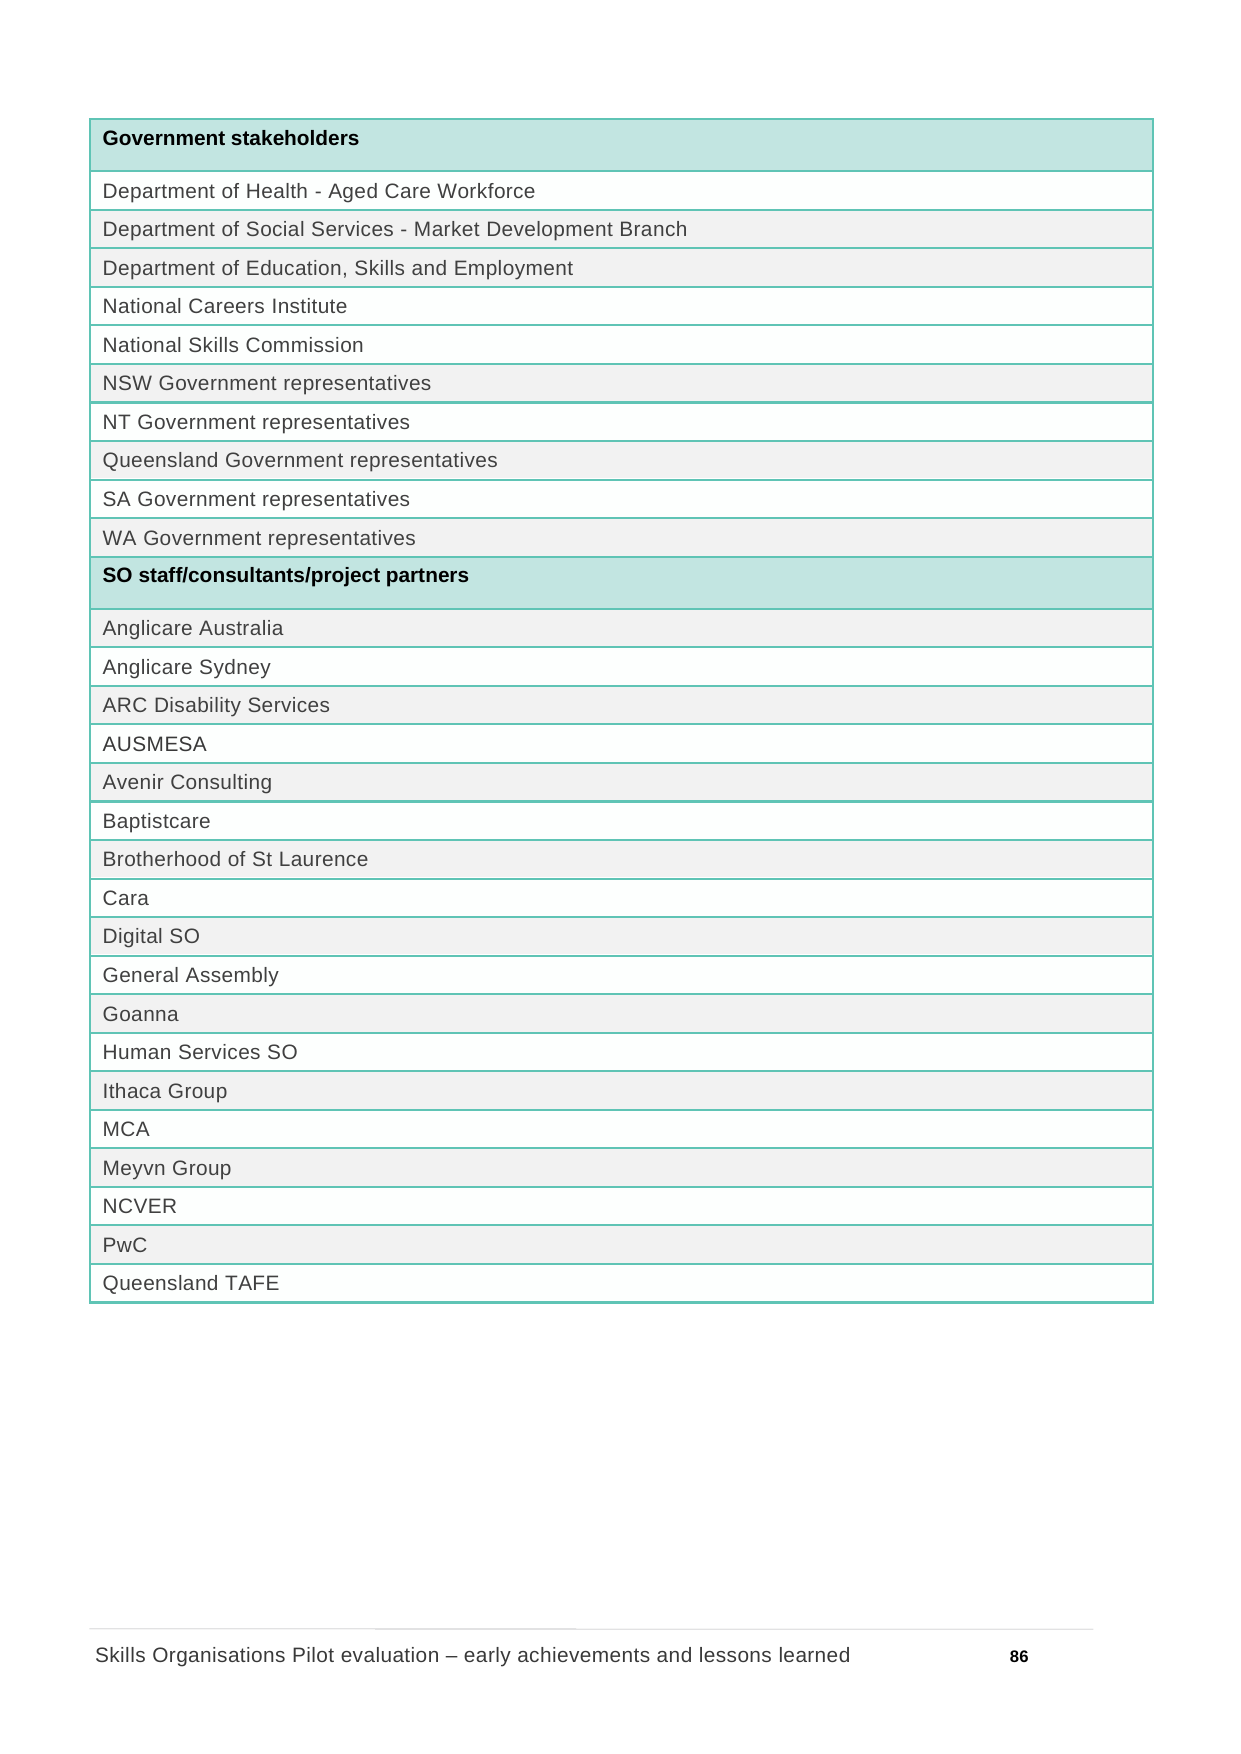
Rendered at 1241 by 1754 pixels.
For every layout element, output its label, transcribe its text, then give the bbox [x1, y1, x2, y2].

table_cell Queensland TAFE [91, 1265, 1152, 1301]
table_cell Meyvn Group [91, 1149, 1152, 1186]
table_cell SA Government representatives [91, 481, 1152, 517]
table_cell Department of Education, Skills and Employment [91, 249, 1152, 286]
table_cell Cara [91, 880, 1152, 916]
table_header Government stakeholders [91, 120, 1152, 170]
table_cell Anglicare Sydney [91, 648, 1152, 685]
table_cell National Careers Institute [91, 288, 1152, 324]
table_cell Department of Social Services - Market Development Branch [91, 211, 1152, 247]
table_cell NSW Government representatives [91, 365, 1152, 401]
table_cell Goanna [91, 995, 1152, 1032]
table_cell Queensland Government representatives [91, 442, 1152, 478]
table_cell NCVER [91, 1188, 1152, 1224]
table_cell National Skills Commission [91, 326, 1152, 363]
table_cell Human Services SO [91, 1034, 1152, 1070]
table_cell Anglicare Australia [91, 610, 1152, 646]
table_cell Ithaca Group [91, 1072, 1152, 1109]
table_cell NT Government representatives [91, 404, 1152, 440]
table_cell SO staff/consultants/project partners [91, 558, 1152, 608]
table_cell Digital SO [91, 918, 1152, 954]
table_cell MCA [91, 1111, 1152, 1147]
table_cell General Assembly [91, 957, 1152, 993]
table_cell PwC [91, 1226, 1152, 1263]
table_cell ARC Disability Services [91, 687, 1152, 723]
table_cell WA Government representatives [91, 519, 1152, 556]
table_cell Avenir Consulting [91, 764, 1152, 800]
table_cell Brotherhood of St Laurence [91, 841, 1152, 877]
table_cell Baptistcare [91, 803, 1152, 839]
table_cell Department of Health - Aged Care Workforce [91, 172, 1152, 209]
table_cell AUSMESA [91, 725, 1152, 762]
